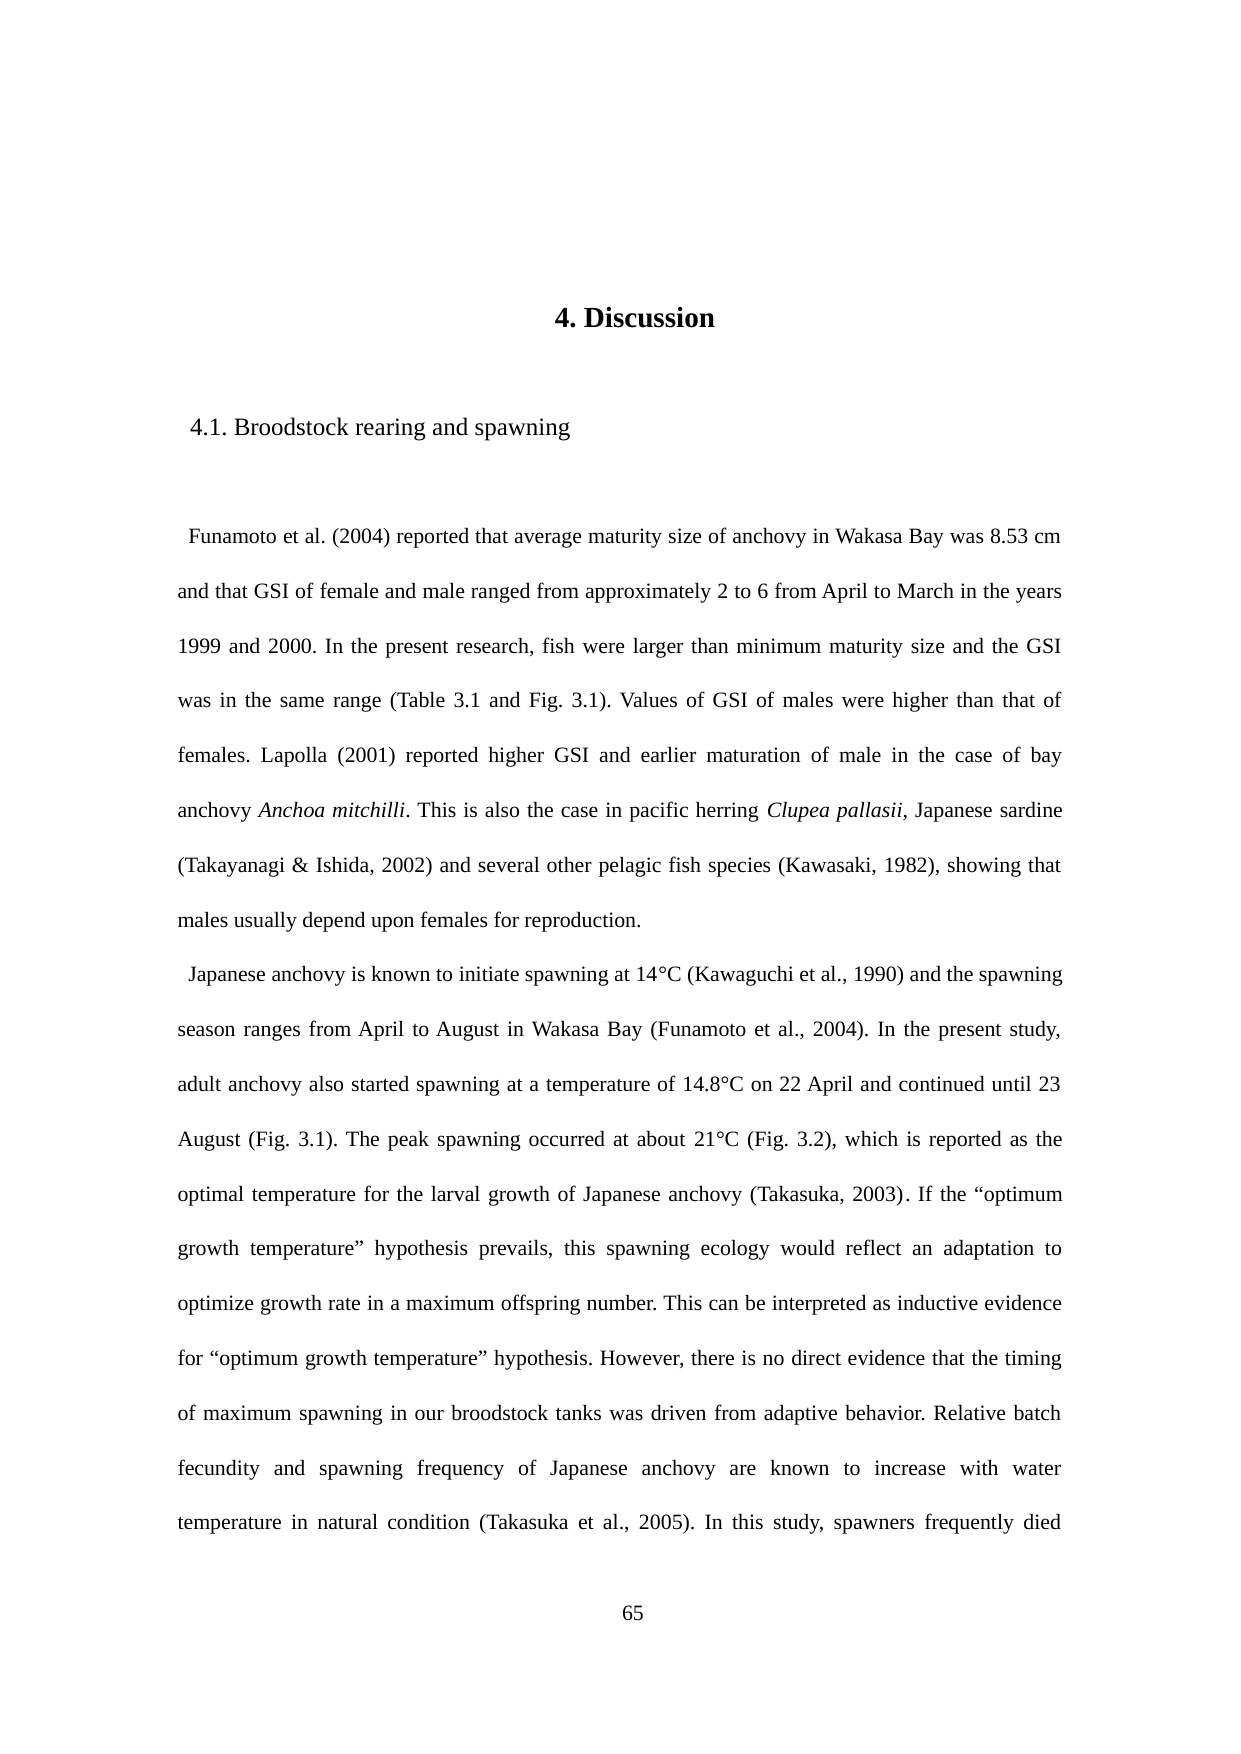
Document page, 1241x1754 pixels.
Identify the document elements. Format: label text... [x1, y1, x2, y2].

subtitle 4. Discussion [206, 289, 1063, 344]
text Funamoto et al. (2004) reported that average maturity size of anchovy in Wakasa Bay was 8.53 cm and that GSI of female and male ranged from approximately 2 to 6 from April to March in the years 1999 and 2000. In the present research, fish were larger than minimum maturity size and the GSI was in the same range (Table 3.1 and Fig. 3.1). Values of GSI of males were higher than that of females. Lapolla (2001) reported higher GSI and earlier maturation of male in the case of bay anchovy Anchoa mitchilli. This is also the case in pacific herring Clupea pallasii, Japanese sardine (Takayanagi & Ishida, 2002) and several other pelagic fish species (Kawasaki, 1982), showing that males usually depend upon females for reproduction. [177, 508, 1063, 947]
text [177, 947, 1063, 1549]
subtitle 4.1. Broodstock rearing and spawning [177, 399, 1063, 453]
